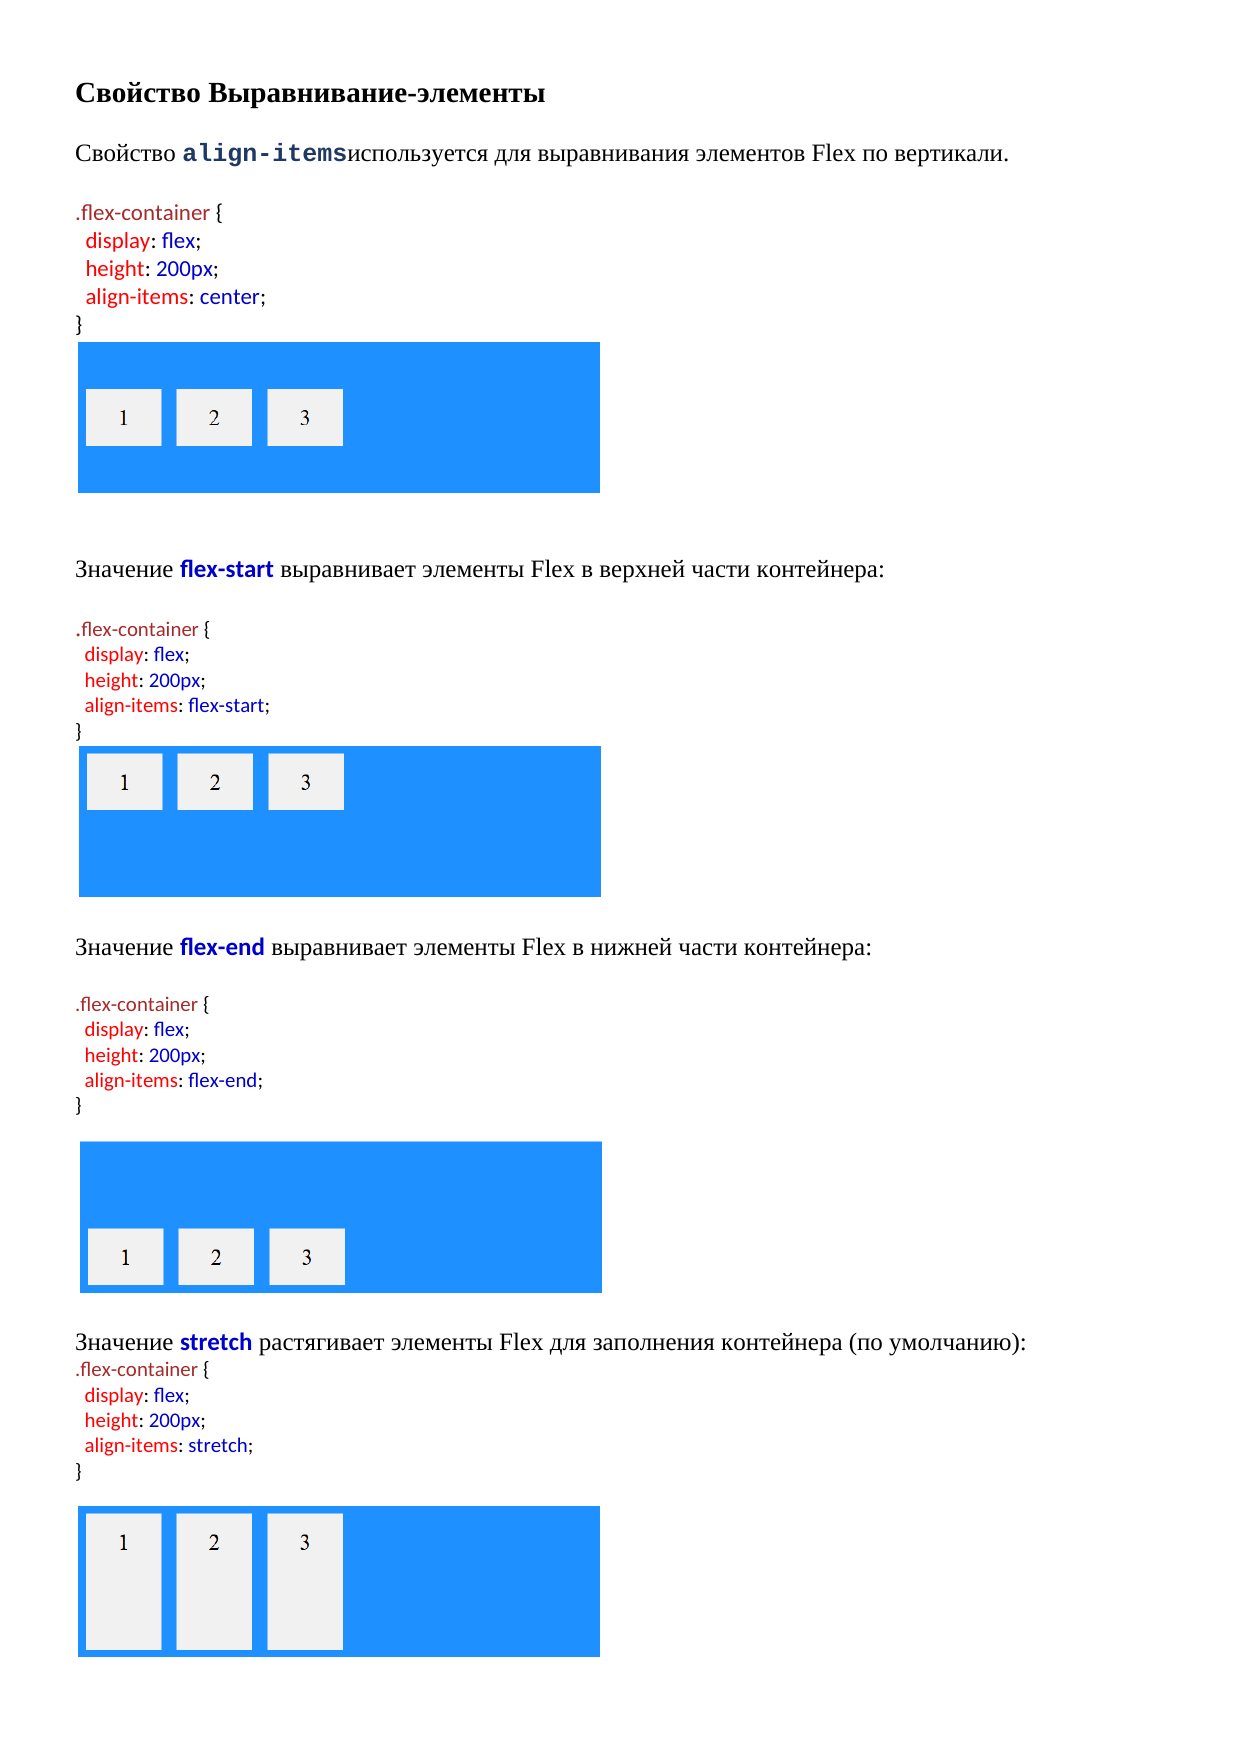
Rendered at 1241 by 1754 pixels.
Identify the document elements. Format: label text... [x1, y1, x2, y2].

picture [75, 337, 602, 496]
picture [75, 1137, 606, 1298]
text Свойство align-itemsиспользуется для выравнивания элементов Flex по вертикали. [75, 138, 1165, 168]
text Значение flex-start выравнивает элементы Flex в верхней части контейнера: [75, 553, 1165, 584]
text .flex-container { display: flex; height: 200px; align-items: stretch; } [75, 1356, 1165, 1483]
text .flex-container { display: flex; height: 200px; align-items: flex-end; } [75, 991, 1165, 1118]
text Значение flex-end выравнивает элементы Flex в нижней части контейнера: [75, 931, 1165, 962]
picture [75, 1502, 602, 1662]
text .flex-container { display: flex; height: 200px; align-items: flex-start; } [75, 613, 1165, 743]
picture [75, 743, 604, 903]
subtitle Свойство Выравнивание-элементы [75, 75, 1165, 108]
text Значение stretch растягивает элементы Flex для заполнения контейнера (по умолчанию): [75, 1326, 1165, 1356]
subtitle .flex-container { display: flex; height: 200px; align-items: center; } [75, 198, 1165, 338]
